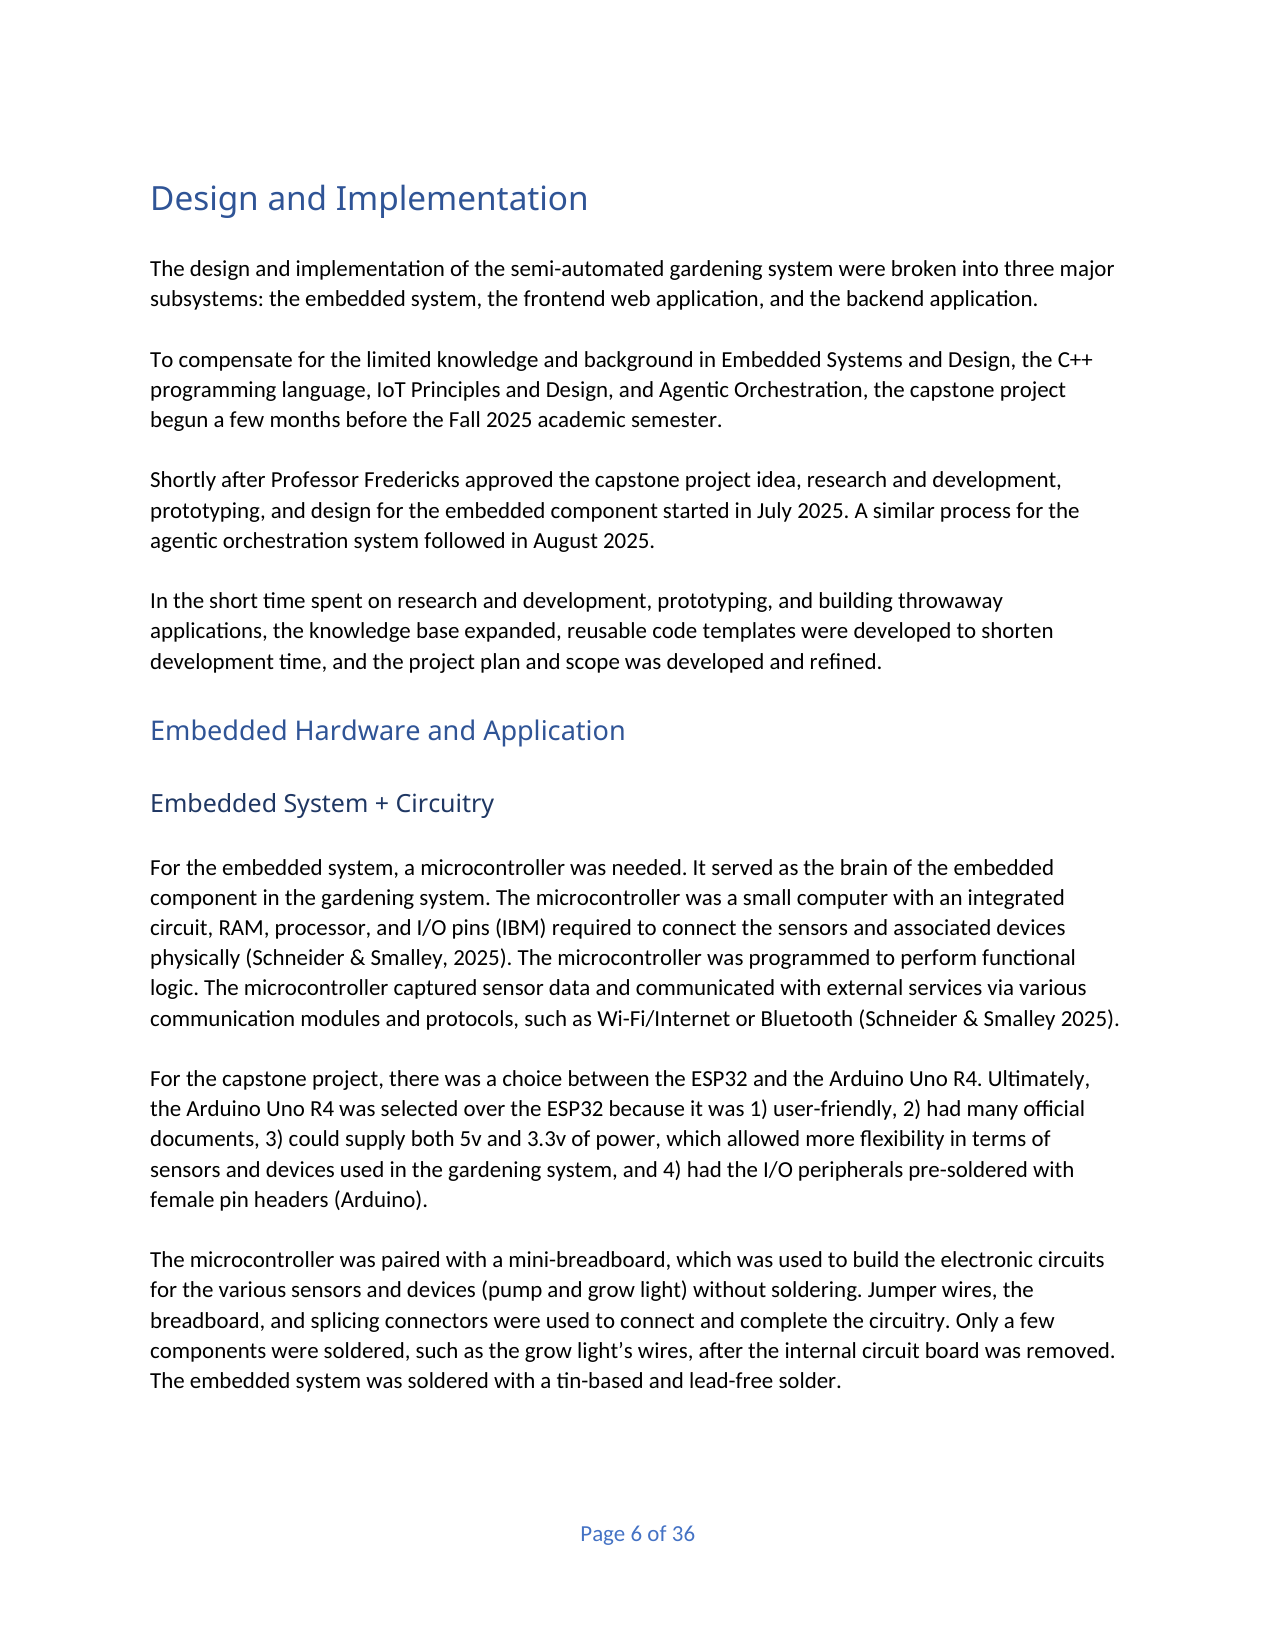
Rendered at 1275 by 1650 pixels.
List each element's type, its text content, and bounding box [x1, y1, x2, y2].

text To compensate for the limited knowledge and background in Embedded Systems and Design, the C++ programming language, IoT Principles and Design, and Agentic Orchestration, the capstone project begun a few months before the Fall 2025 academic semester. [150, 345, 1125, 433]
text The microcontroller was paired with a mini-breadboard, which was used to build the electronic circuits for the various sensors and devices (pump and grow light) without soldering. Jumper wires, the breadboard, and splicing connectors were used to connect and complete the circuitry. Only a few components were soldered, such as the grow light’s wires, after the internal circuit board was removed. The embedded system was soldered with a tin-based and lead-free solder. [150, 1245, 1125, 1394]
subtitle Embedded System + Circuitry [150, 786, 1125, 820]
text In the short time spent on research and development, prototyping, and building throwaway applications, the knowledge base expanded, reusable code templates were developed to shorten development time, and the project plan and scope was developed and refined. [150, 586, 1125, 675]
text Shortly after Professor Fredericks approved the capstone project idea, research and development, prototyping, and design for the embedded component started in July 2025. A similar process for the agentic orchestration system followed in August 2025. [150, 466, 1125, 554]
text For the embedded system, a microcontroller was needed. It served as the brain of the embedded component in the gardening system. The microcontroller was a small computer with an integrated circuit, RAM, processor, and I/O pins (IBM) required to connect the sensors and associated devices physically (Schneider & Smalley, 2025). The microcontroller was programmed to perform functional logic. The microcontroller captured sensor data and communicated with external services via various communication modules and protocols, such as Wi-Fi/Internet or Bluetooth (Schneider & Smalley 2025). [150, 853, 1125, 1032]
subtitle Design and Implementation [150, 175, 1125, 220]
text The design and implementation of the semi-automated gardening system were broken into three major subsystems: the embedded system, the frontend web application, and the backend application. [150, 254, 1125, 312]
text For the capstone project, there was a choice between the ESP32 and the Arduino Uno R4. Ultimately, the Arduino Uno R4 was selected over the ESP32 because it was 1) user-friendly, 2) had many official documents, 3) could supply both 5v and 3.3v of power, which allowed more flexibility in terms of sensors and devices used in the gardening system, and 4) had the I/O peripherals pre-soldered with female pin headers (Arduino). [150, 1064, 1125, 1213]
subtitle Embedded Hardware and Application [150, 711, 1125, 748]
